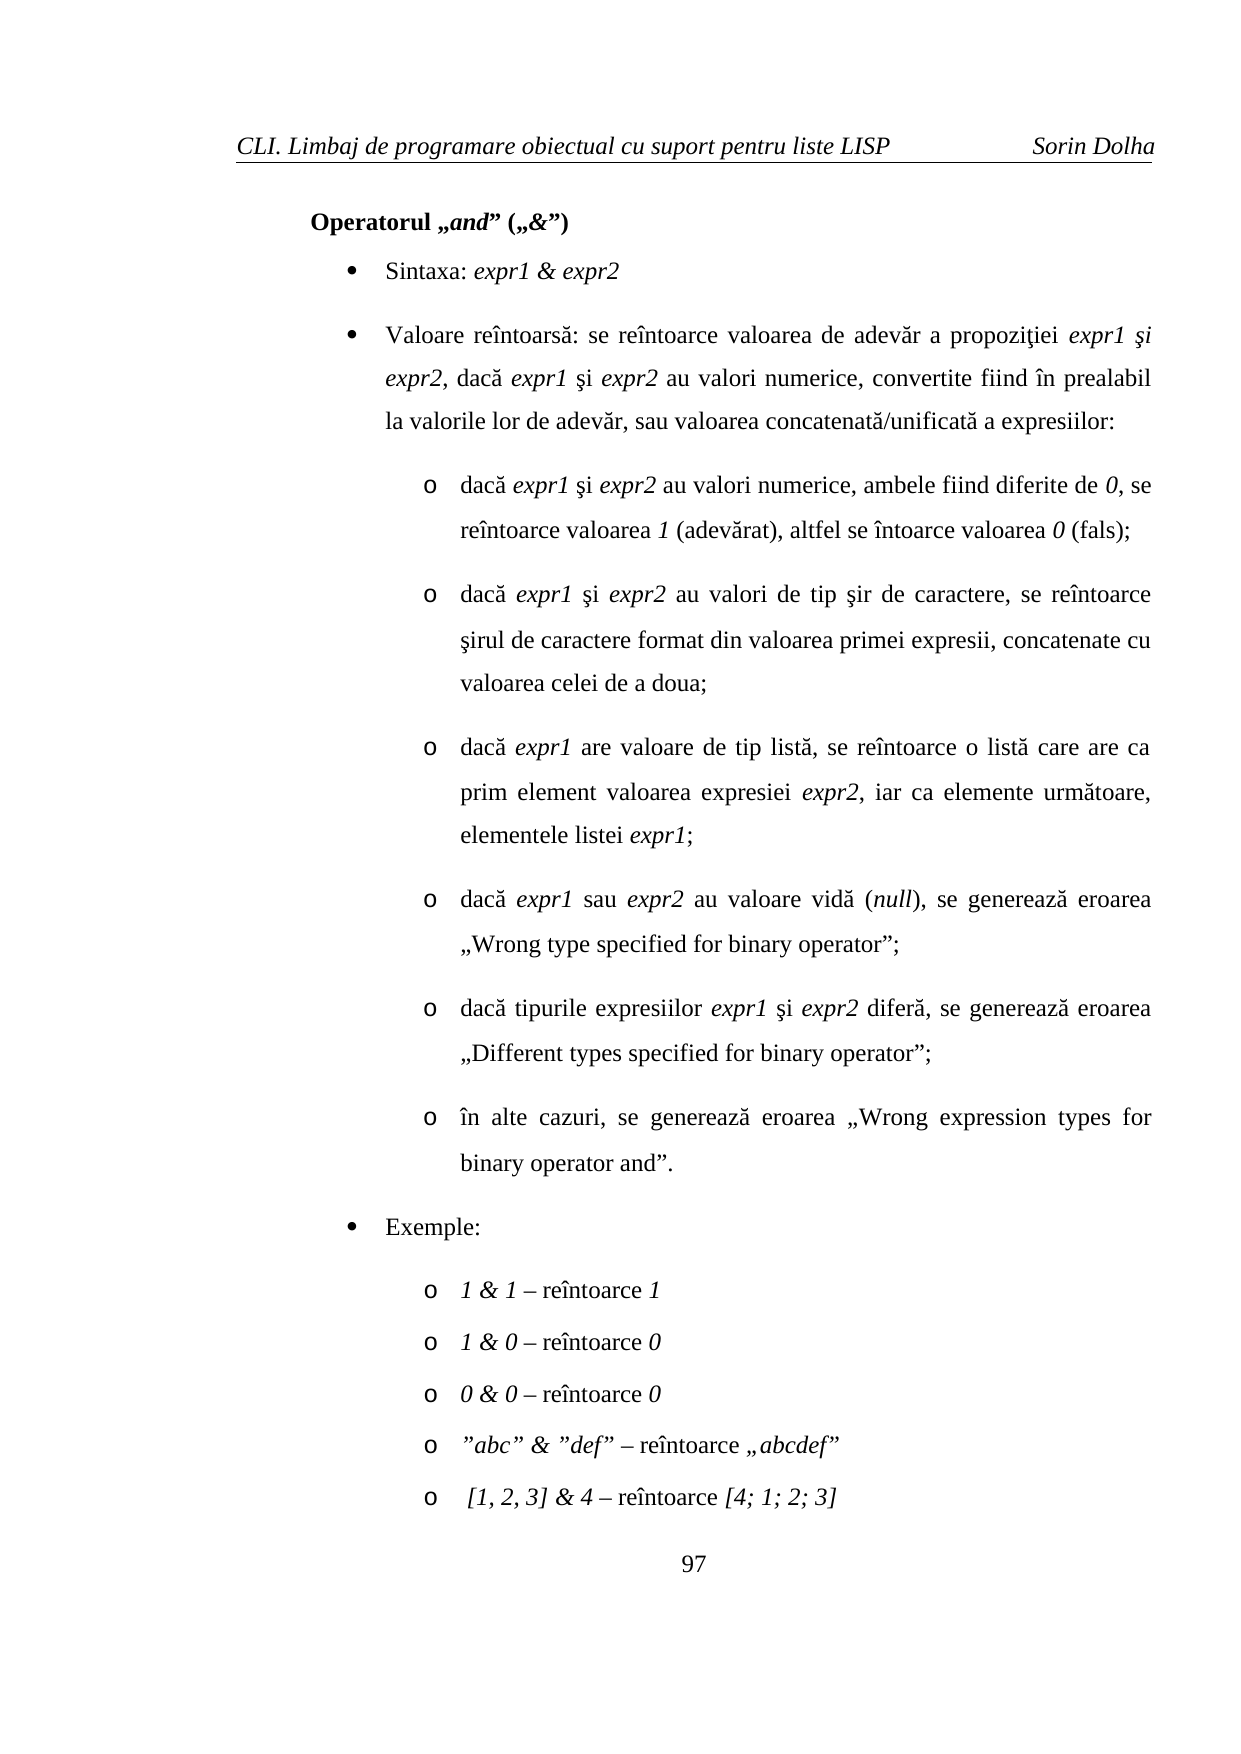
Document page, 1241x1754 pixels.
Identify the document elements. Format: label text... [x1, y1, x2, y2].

list ”abc” & ”def” – reîntoarce „abcdef” [423, 1431, 1152, 1461]
list Sintaxa: expr1 & expr2 [348, 256, 1152, 285]
list dacă expr1 şi expr2 au valori de tip şir de caractere, se reîntoarce şirul de caractere format din valoarea primei expresii, concatenate cu valoarea celei de a doua; [423, 579, 1152, 697]
list 1 & 1 – reîntoarce 1 [423, 1276, 1152, 1306]
list dacă expr1 are valoare de tip listă, se reîntoarce o listă care are ca prim element valoarea expresiei expr2, iar ca elemente următoare, elementele listei expr1; [423, 732, 1152, 849]
list în alte cazuri, se generează eroarea „Wrong expression types for binary operator and”. [423, 1102, 1152, 1176]
list dacă expr1 sau expr2 au valoare vidă (null), se generează eroarea „Wrong type specified for binary operator”; [423, 884, 1152, 958]
list 1 & 0 – reîntoarce 0 [423, 1327, 1152, 1358]
list dacă tipurile expresiilor expr1 şi expr2 diferă, se generează eroarea „Different types specified for binary operator”; [423, 993, 1152, 1067]
list 0 & 0 – reîntoarce 0 [423, 1379, 1152, 1410]
list Exemple: [348, 1212, 1152, 1240]
list [1, 2, 3] & 4 – reîntoarce [4; 1; 2; 3] [423, 1482, 1152, 1513]
subtitle Operatorul „and” („&”) [236, 207, 1152, 236]
list Valoare reîntoarsă: se reîntoarce valoarea de adevăr a propoziţiei expr1 şi expr2, dacă expr1 şi expr2 au valori numerice, convertite fiind în prealabil la valorile lor de adevăr, sau valoarea concatenată/unificată a expresiilor: [348, 320, 1152, 435]
list dacă expr1 şi expr2 au valori numerice, ambele fiind diferite de 0, se reîntoarce valoarea 1 (adevărat), altfel se întoarce valoarea 0 (fals); [423, 470, 1152, 544]
